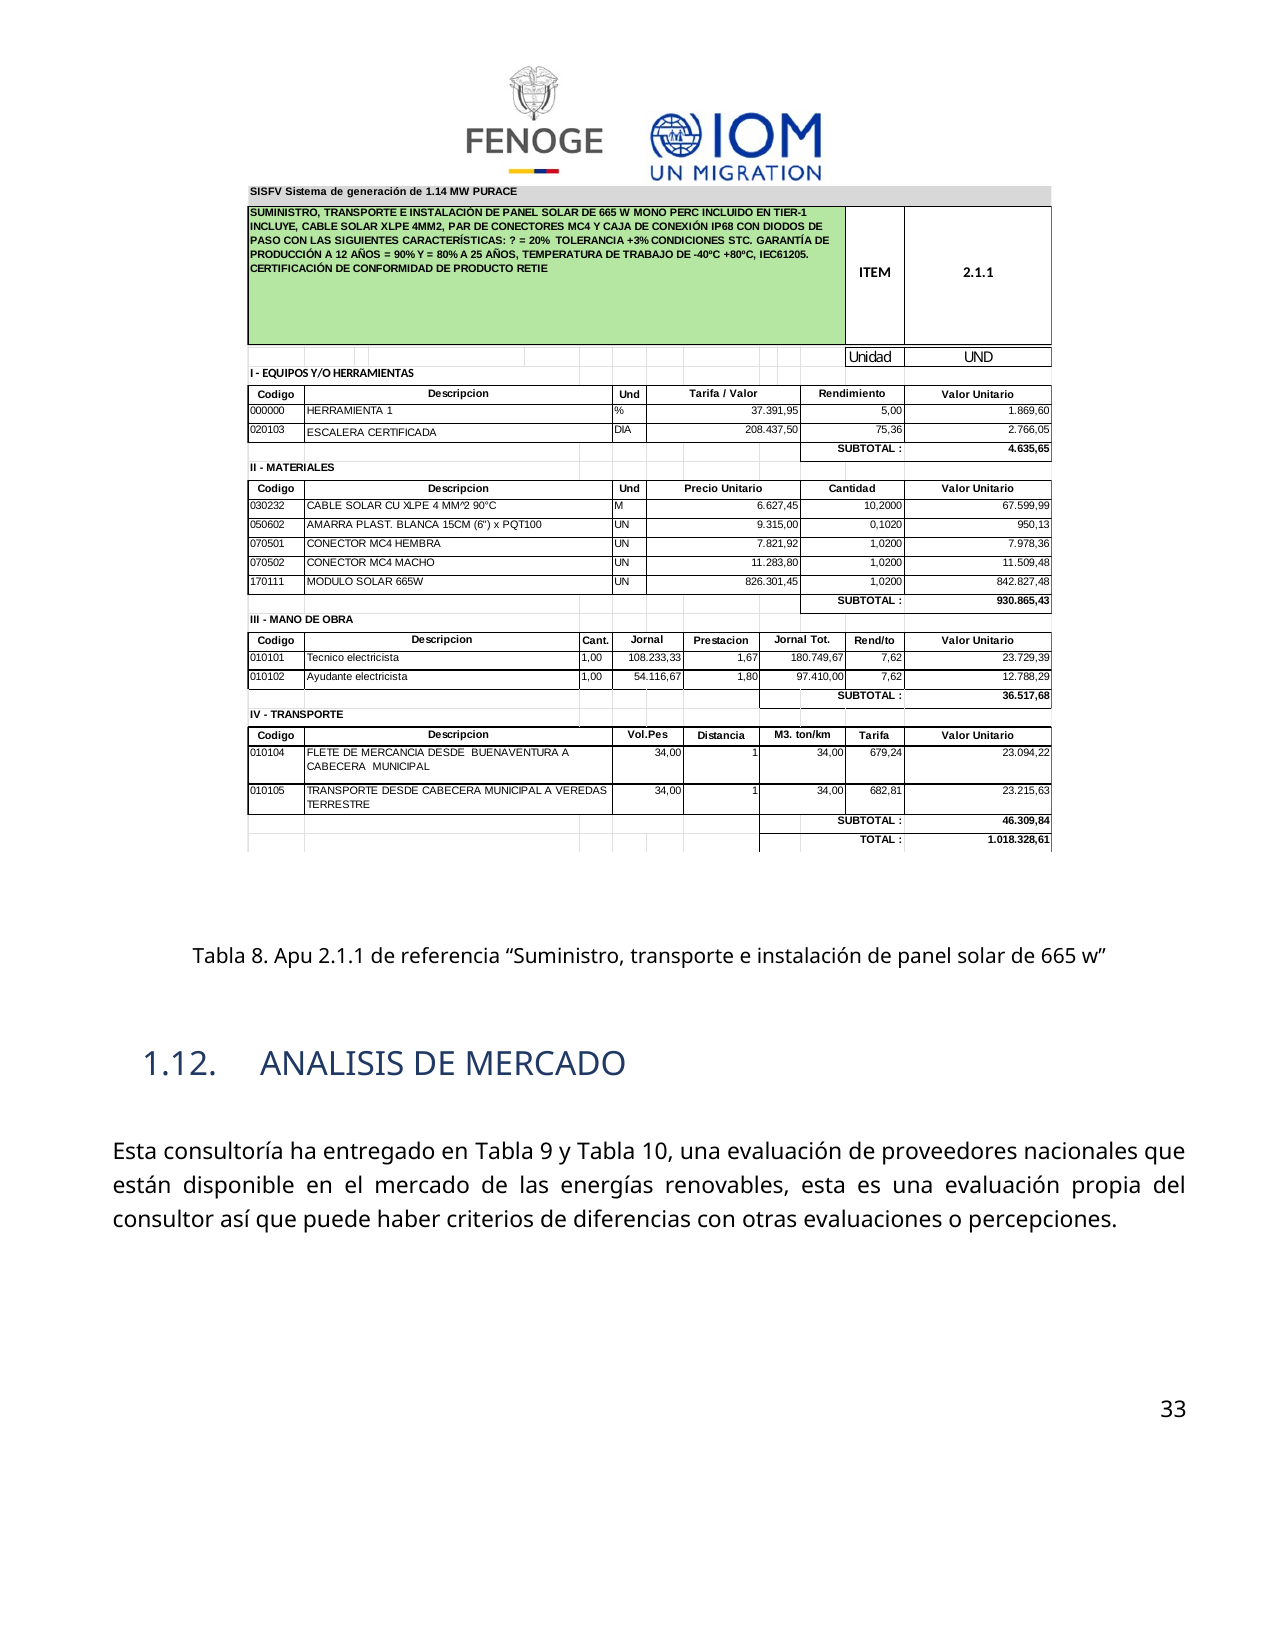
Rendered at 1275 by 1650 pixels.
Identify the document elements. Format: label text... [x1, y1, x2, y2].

subtitle ANALISIS DE MERCADO [142, 1039, 1186, 1085]
picture [646, 111, 825, 182]
picture [450, 60, 622, 179]
text Tabla 8. Apu 2.1.1 de referencia “Suministro, transporte e instalación de panel solar de 665 w” [112, 942, 1186, 970]
